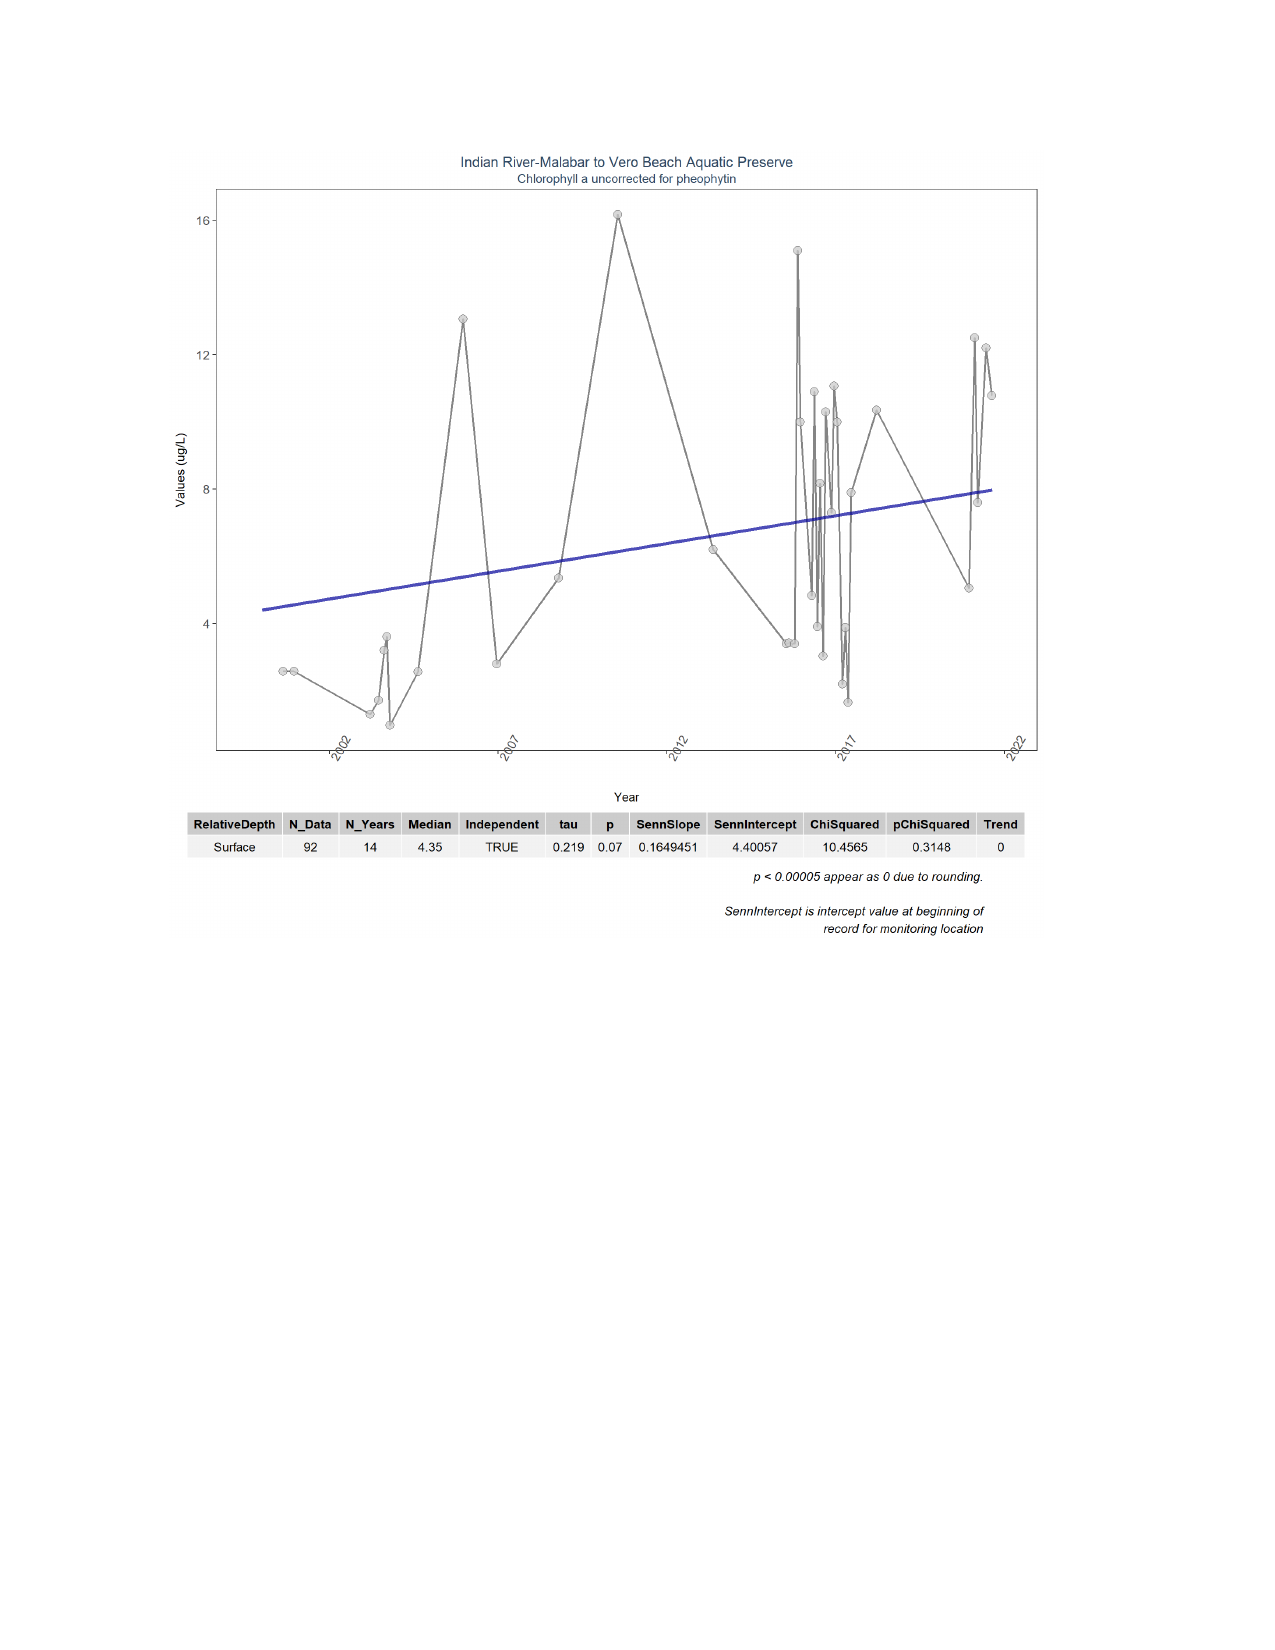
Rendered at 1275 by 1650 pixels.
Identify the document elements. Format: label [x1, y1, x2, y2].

picture [168, 150, 1044, 938]
